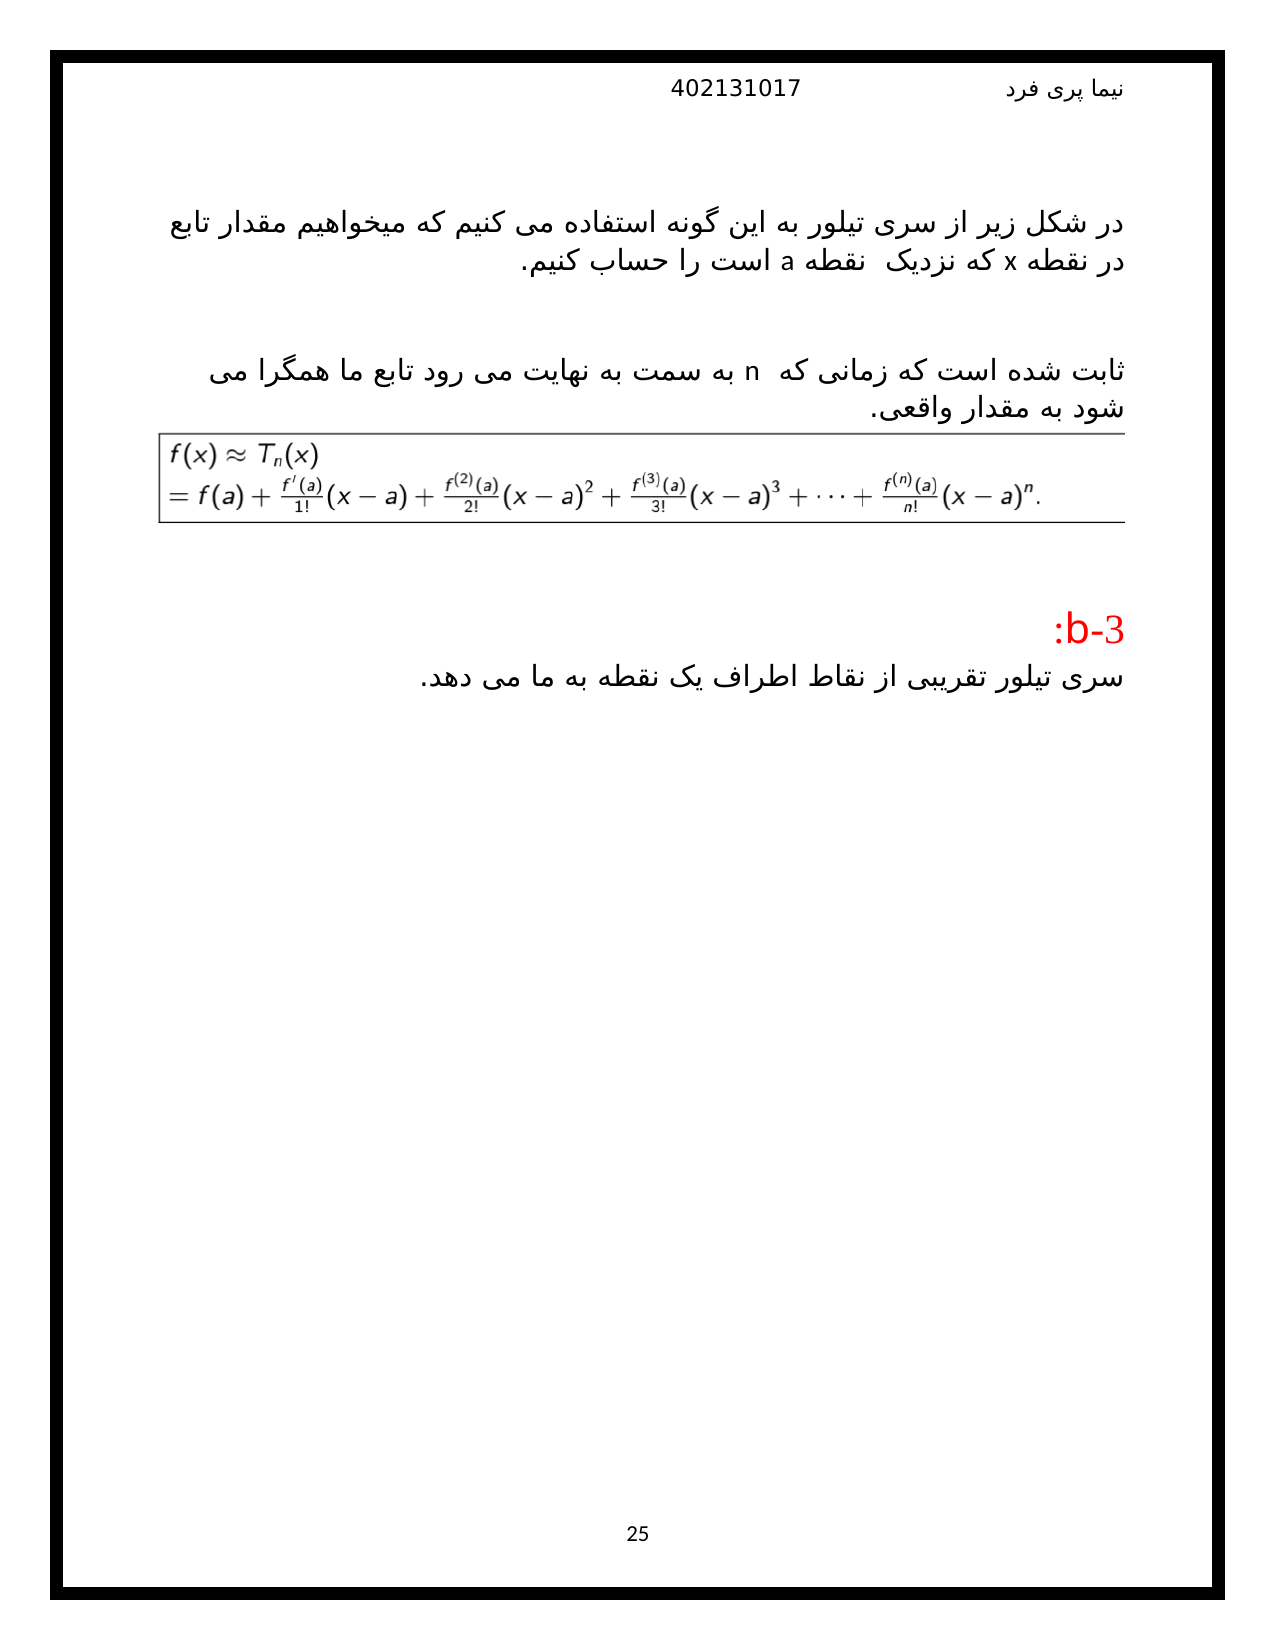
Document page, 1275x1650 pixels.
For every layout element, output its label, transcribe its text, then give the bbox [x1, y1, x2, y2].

text در شکل زیر از سری تیلور به این گونه استفاده می کنیم که میخواهیم مقدار تابع در نقطه x که نزدیک نقطه a است را حساب کنیم. [150, 205, 1125, 277]
picture [150, 426, 1125, 525]
text ثابت شده است که زمانی که n به سمت به نهایت می رود تابع ما همگرا می شود به مقدار واقعی. [150, 352, 1125, 426]
subtitle 3-b: [150, 598, 1125, 655]
text سری تیلور تقریبی از نقاط اطراف یک نقطه به ما می دهد. [150, 660, 1125, 694]
